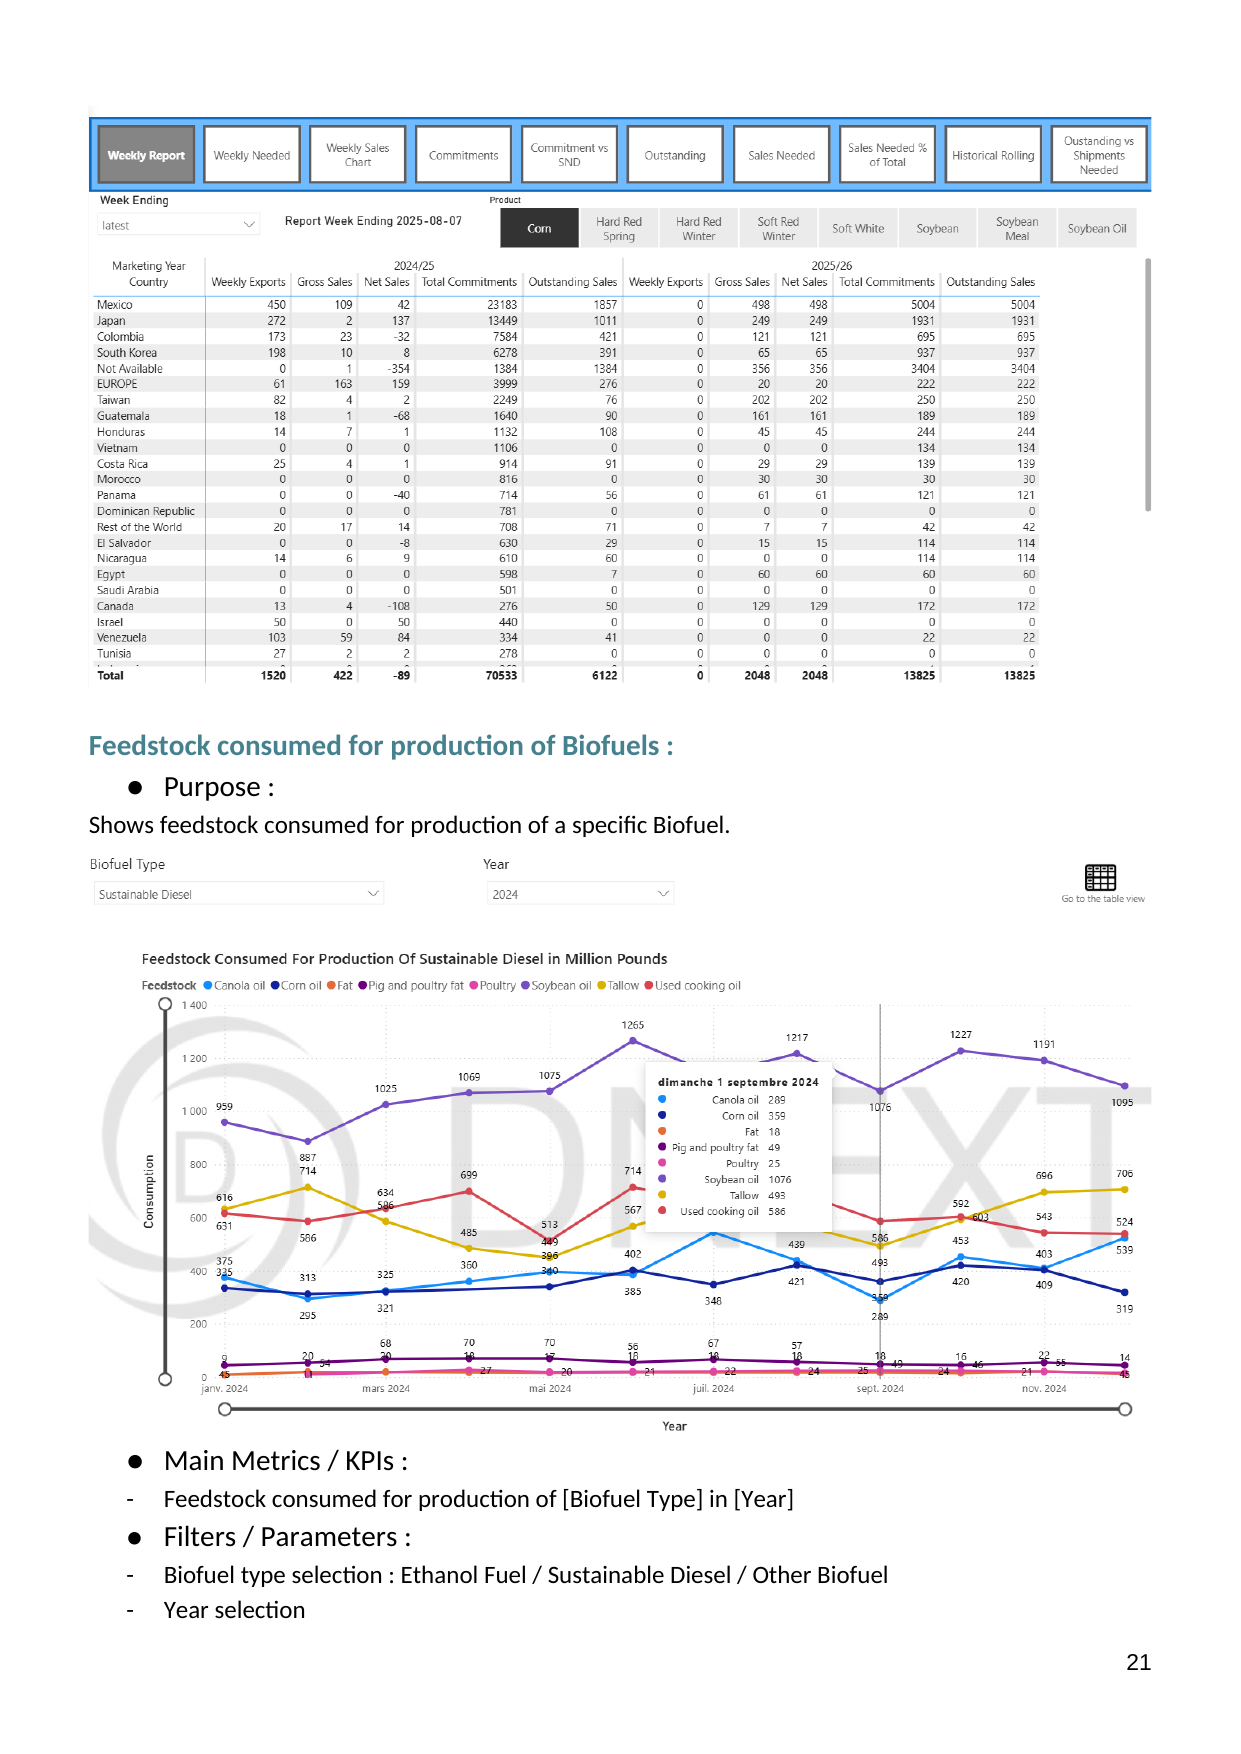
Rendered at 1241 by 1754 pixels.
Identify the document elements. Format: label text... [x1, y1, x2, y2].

list Biofuel type selection : Ethanol Fuel / Sustainable Diesel / Other Biofuel [126, 1559, 1152, 1589]
list Purpose : [126, 768, 1152, 804]
list Feedstock consumed for production of [Biofuel Type] in [Year] [126, 1483, 1152, 1513]
picture [88, 105, 1152, 689]
picture [88, 844, 1152, 1438]
list Year selection [126, 1594, 1152, 1624]
list Main Metrics / KPIs : [126, 1442, 1152, 1477]
list Filters / Parameters : [126, 1518, 1152, 1553]
text Shows feedstock consumed for production of a specific Biofuel. [88, 809, 1152, 840]
text Feedstock consumed for production of Biofuels : [88, 727, 1152, 763]
